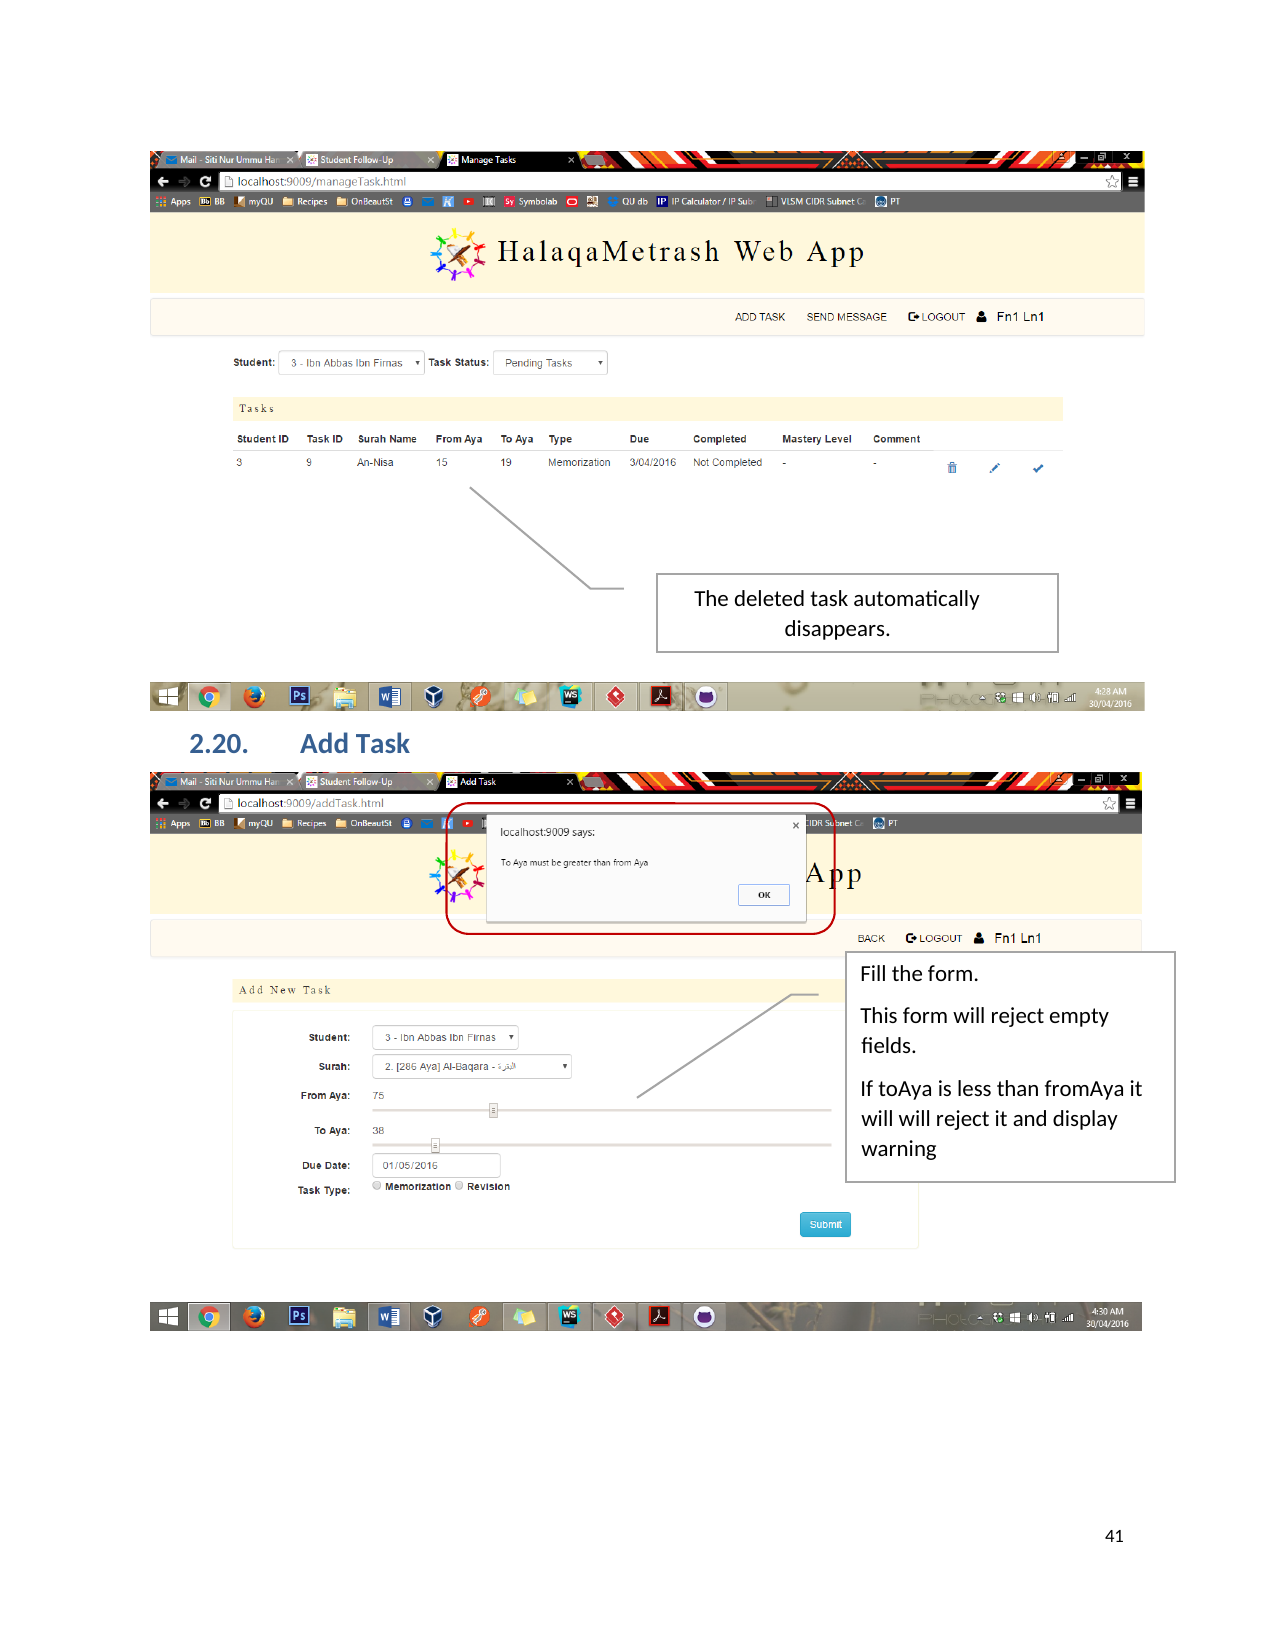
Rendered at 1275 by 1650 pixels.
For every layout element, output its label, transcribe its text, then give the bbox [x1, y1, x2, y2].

picture [150, 151, 1145, 711]
picture [150, 772, 1142, 1331]
subtitle Add Task [189, 725, 1266, 760]
